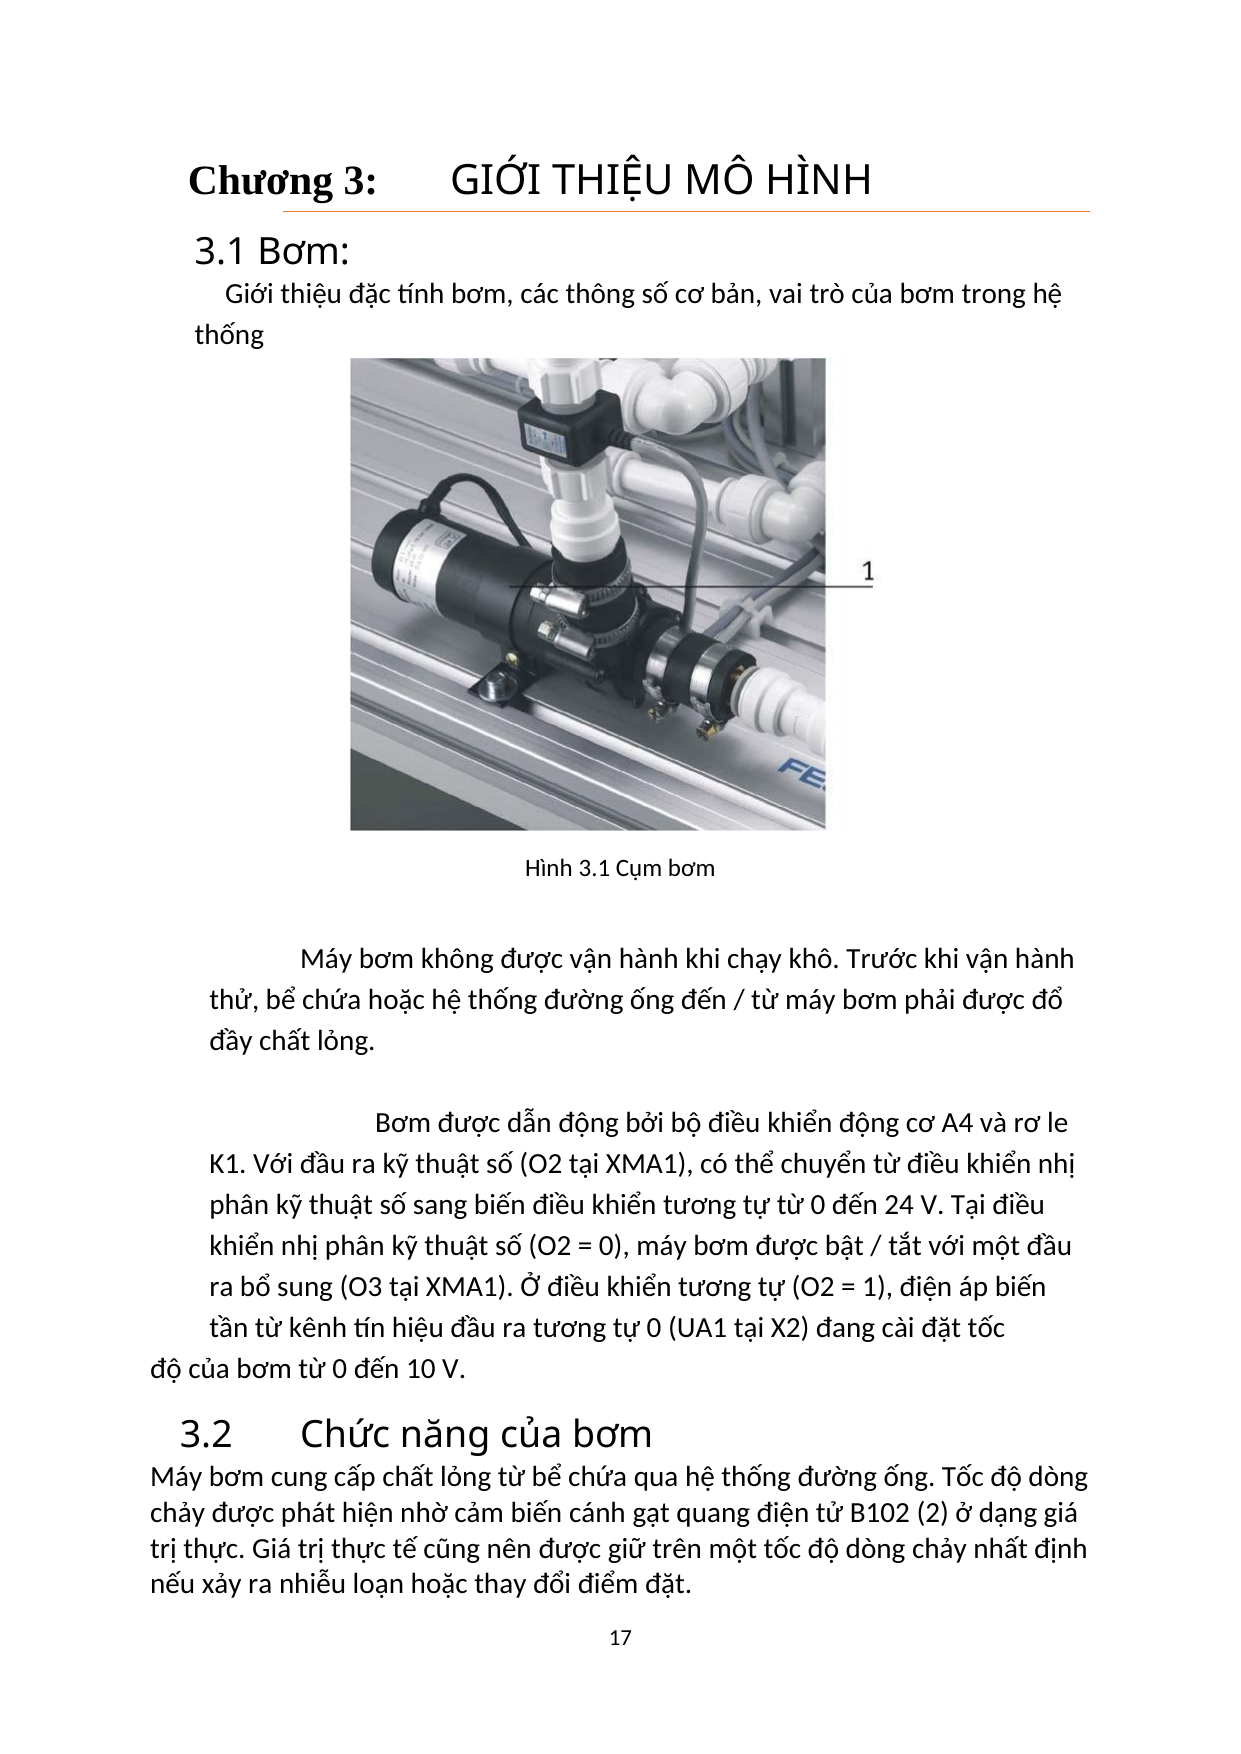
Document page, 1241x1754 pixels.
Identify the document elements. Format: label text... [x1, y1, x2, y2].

text Máy bơm không được vận hành khi chạy khô. Trước khi vận hành thử, bể chứa hoặc hệ thống đường ống đến / từ máy bơm phải được đổ đầy chất lỏng. [209, 941, 1090, 1058]
text Hình 3.1 Cụm bơm [150, 852, 1090, 883]
subtitle GIỚI THIỆU MÔ HÌNH [283, 150, 1090, 211]
picture [350, 357, 891, 831]
text Giới thiệu đặc tính bơm, các thông số cơ bản, vai trò của bơm trong hệ thống [194, 276, 1090, 352]
subtitle 3.2 Chức năng của bơm [179, 1407, 1090, 1458]
text Bơm được dẫn động bởi bộ điều khiển động cơ A4 và rơ le K1. Với đầu ra kỹ thuật số (O2 tại XMA1), có thể chuyển từ điều khiển nhị phân kỹ thuật số sang biến điều khiển tương tự từ 0 đến 24 V. Tại điều khiển nhị phân kỹ thuật số (O2 = 0), máy bơm được bật / tắt với một đầu ra bổ sung (O3 tại XMA1). Ở điều khiển tương tự (O2 = 1), điện áp biến tần từ kênh tín hiệu đầu ra tương tự 0 (UA1 tại X2) đang cài đặt tốc [209, 1104, 1090, 1344]
text Máy bơm cung cấp chất lỏng từ bể chứa qua hệ thống đường ống. Tốc độ dòng chảy được phát hiện nhờ cảm biến cánh gạt quang điện tử B102 (2) ở dạng giá trị thực. Giá trị thực tế cũng nên được giữ trên một tốc độ dòng chảy nhất định nếu xảy ra nhiễu loạn hoặc thay đổi điểm đặt. [150, 1458, 1090, 1601]
text độ của bơm từ 0 đến 10 V. [150, 1350, 1090, 1386]
subtitle 3.1 Bơm: [194, 224, 1090, 276]
